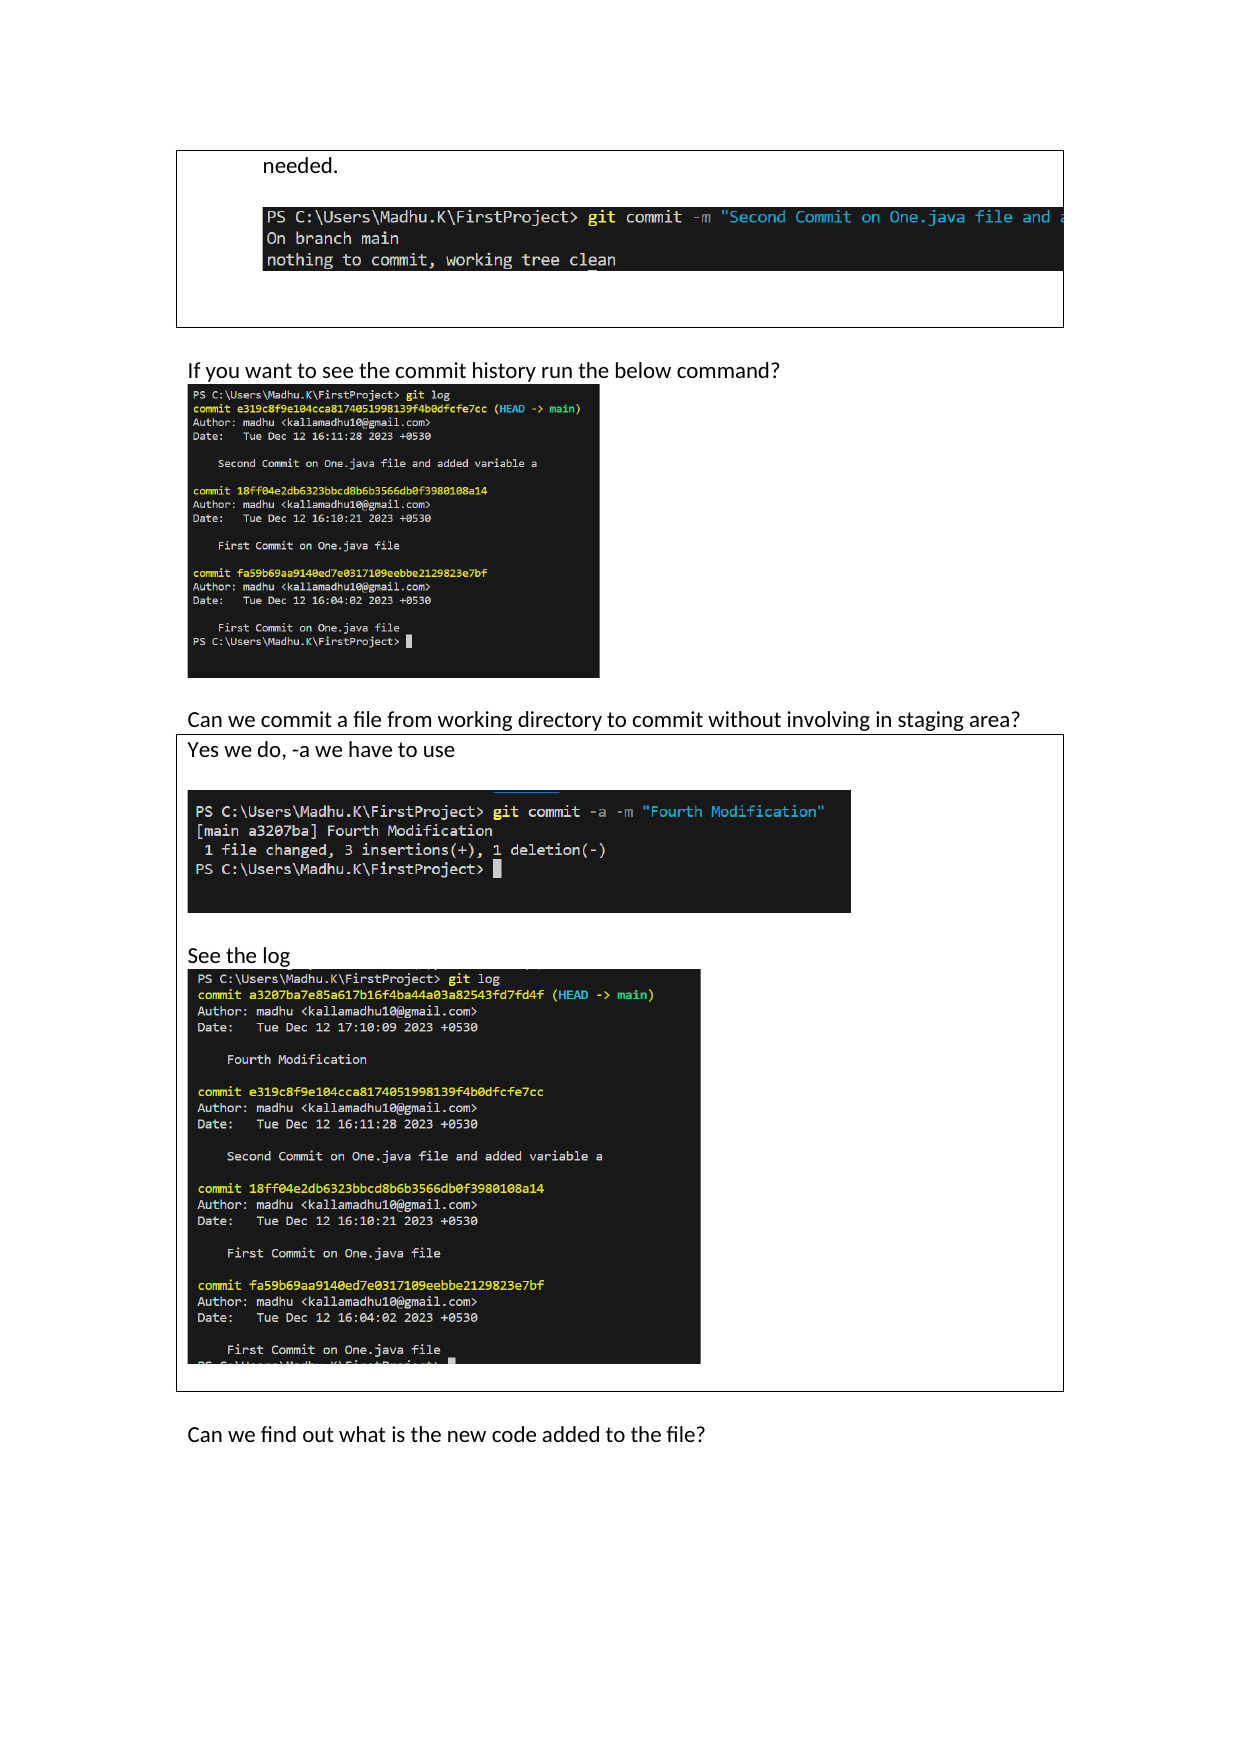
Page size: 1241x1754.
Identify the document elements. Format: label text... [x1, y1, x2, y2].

picture [187, 384, 600, 678]
table_header Yes we do, -a we have to use See the log [177, 735, 1063, 1391]
picture [262, 207, 1064, 271]
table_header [177, 151, 1063, 327]
text Can we commit a file from working directory to commit without involving in staging area? [187, 706, 1053, 734]
text If you want to see the commit history run the below command? [187, 356, 1053, 384]
picture [187, 969, 701, 1364]
text Can we find out what is the new code added to the file? [187, 1420, 1053, 1448]
picture [187, 790, 851, 913]
